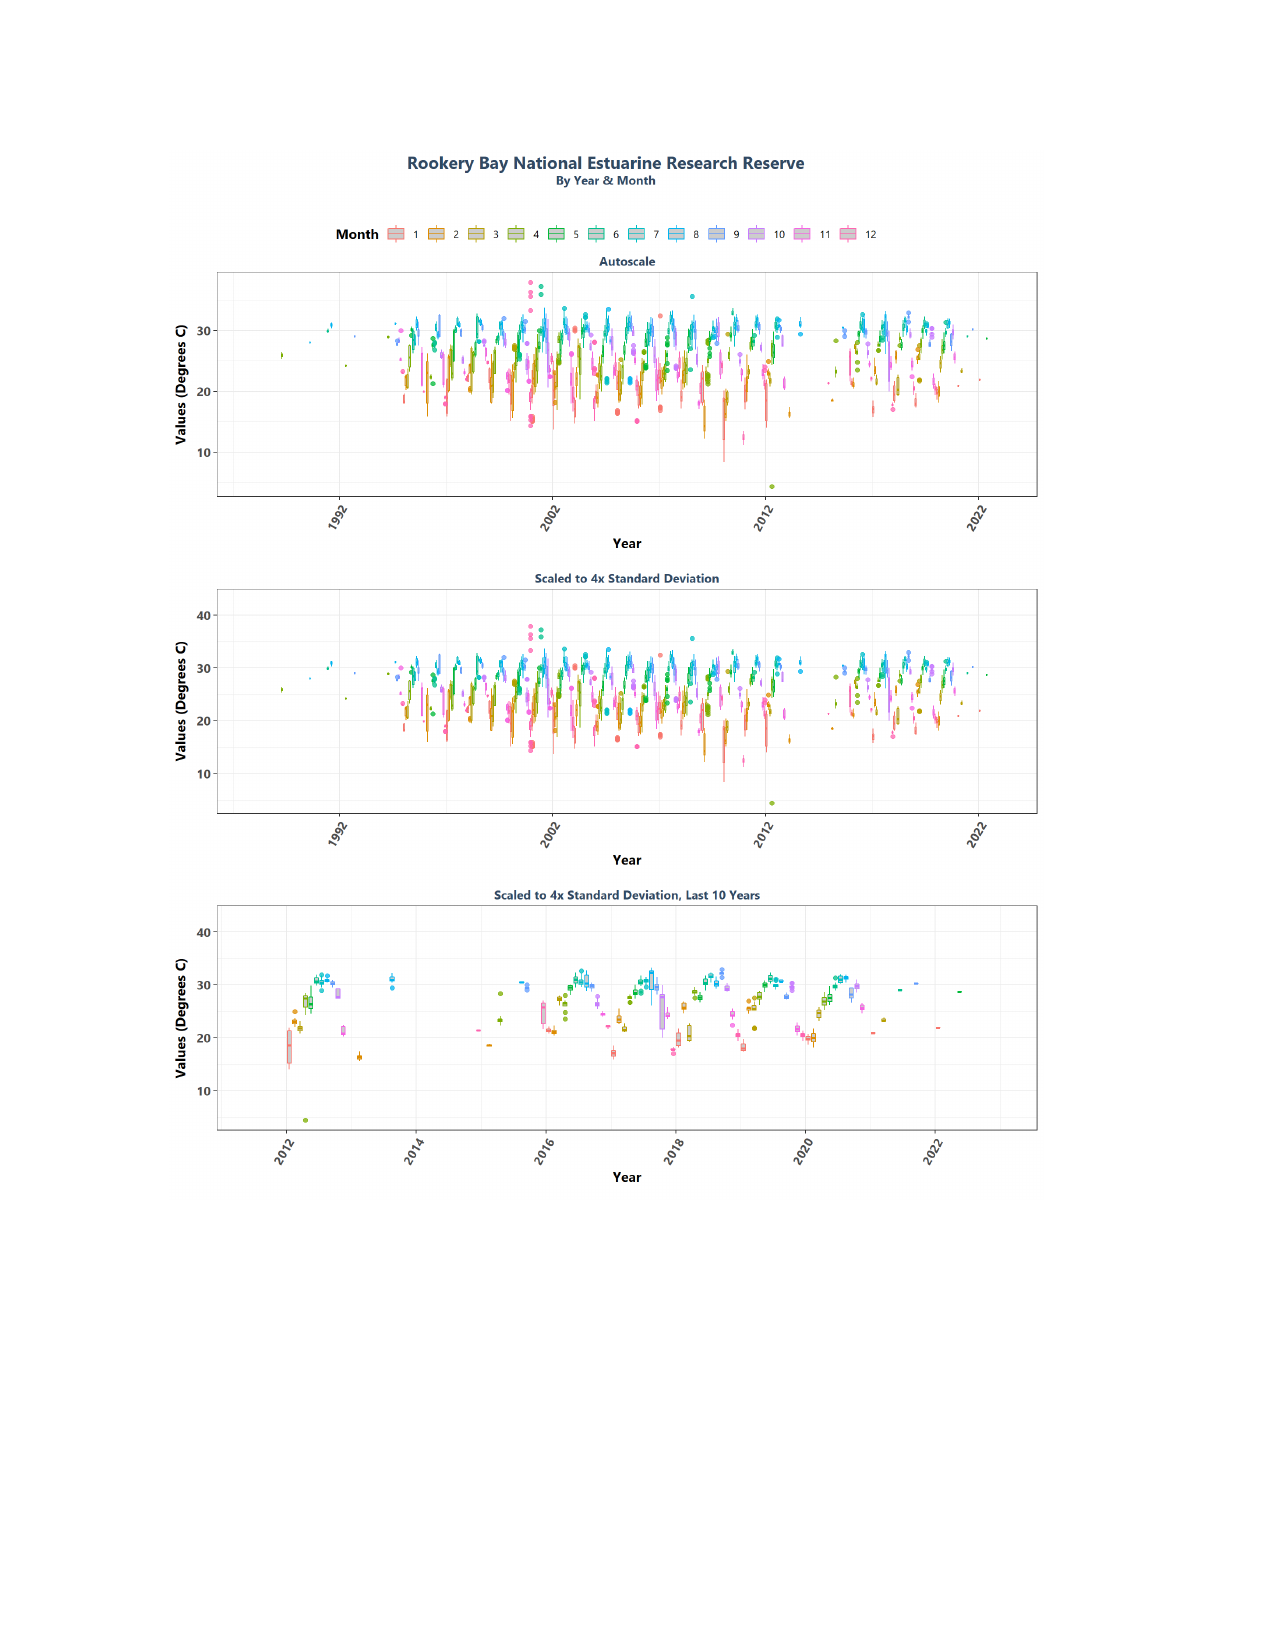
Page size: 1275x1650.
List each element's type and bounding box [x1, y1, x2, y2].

picture [168, 150, 1044, 1200]
